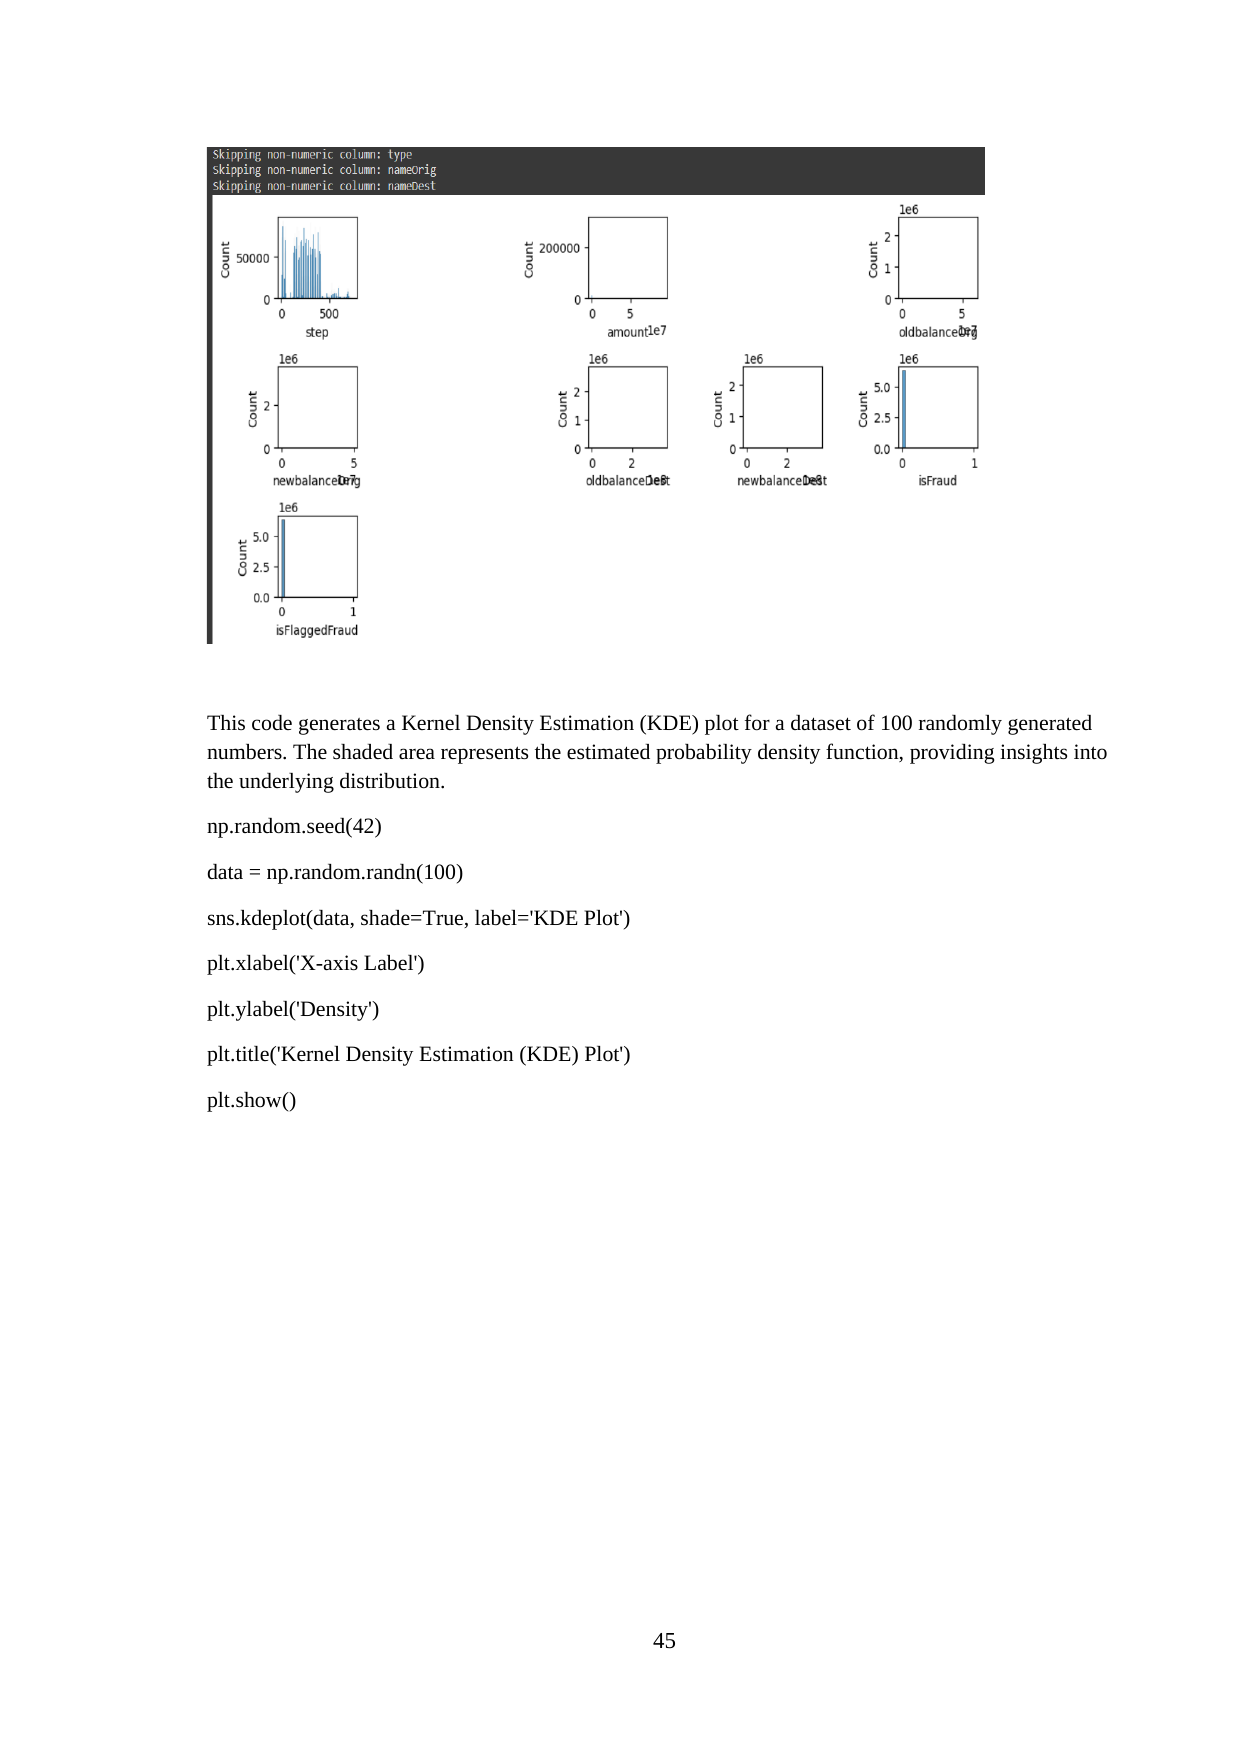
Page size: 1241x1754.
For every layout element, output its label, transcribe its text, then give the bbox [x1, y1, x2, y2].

text plt.show() [207, 1087, 1122, 1112]
text plt.ylabel('Density') [207, 996, 1122, 1021]
text plt.title('Kernel Density Estimation (KDE) Plot') [207, 1041, 1122, 1067]
text sns.kdeplot(data, shade=True, label='KDE Plot') [207, 904, 1122, 930]
text np.random.seed(42) [207, 813, 1122, 838]
picture [206, 147, 985, 644]
text plt.xlabel('X-axis Label') [207, 950, 1122, 975]
text data = np.random.randn(100) [207, 859, 1122, 884]
text This code generates a Kernel Density Estimation (KDE) plot for a dataset of 100 randomly generated numbers. The shaded area represents the estimated probability density function, providing insights into the underlying distribution. [207, 710, 1122, 793]
